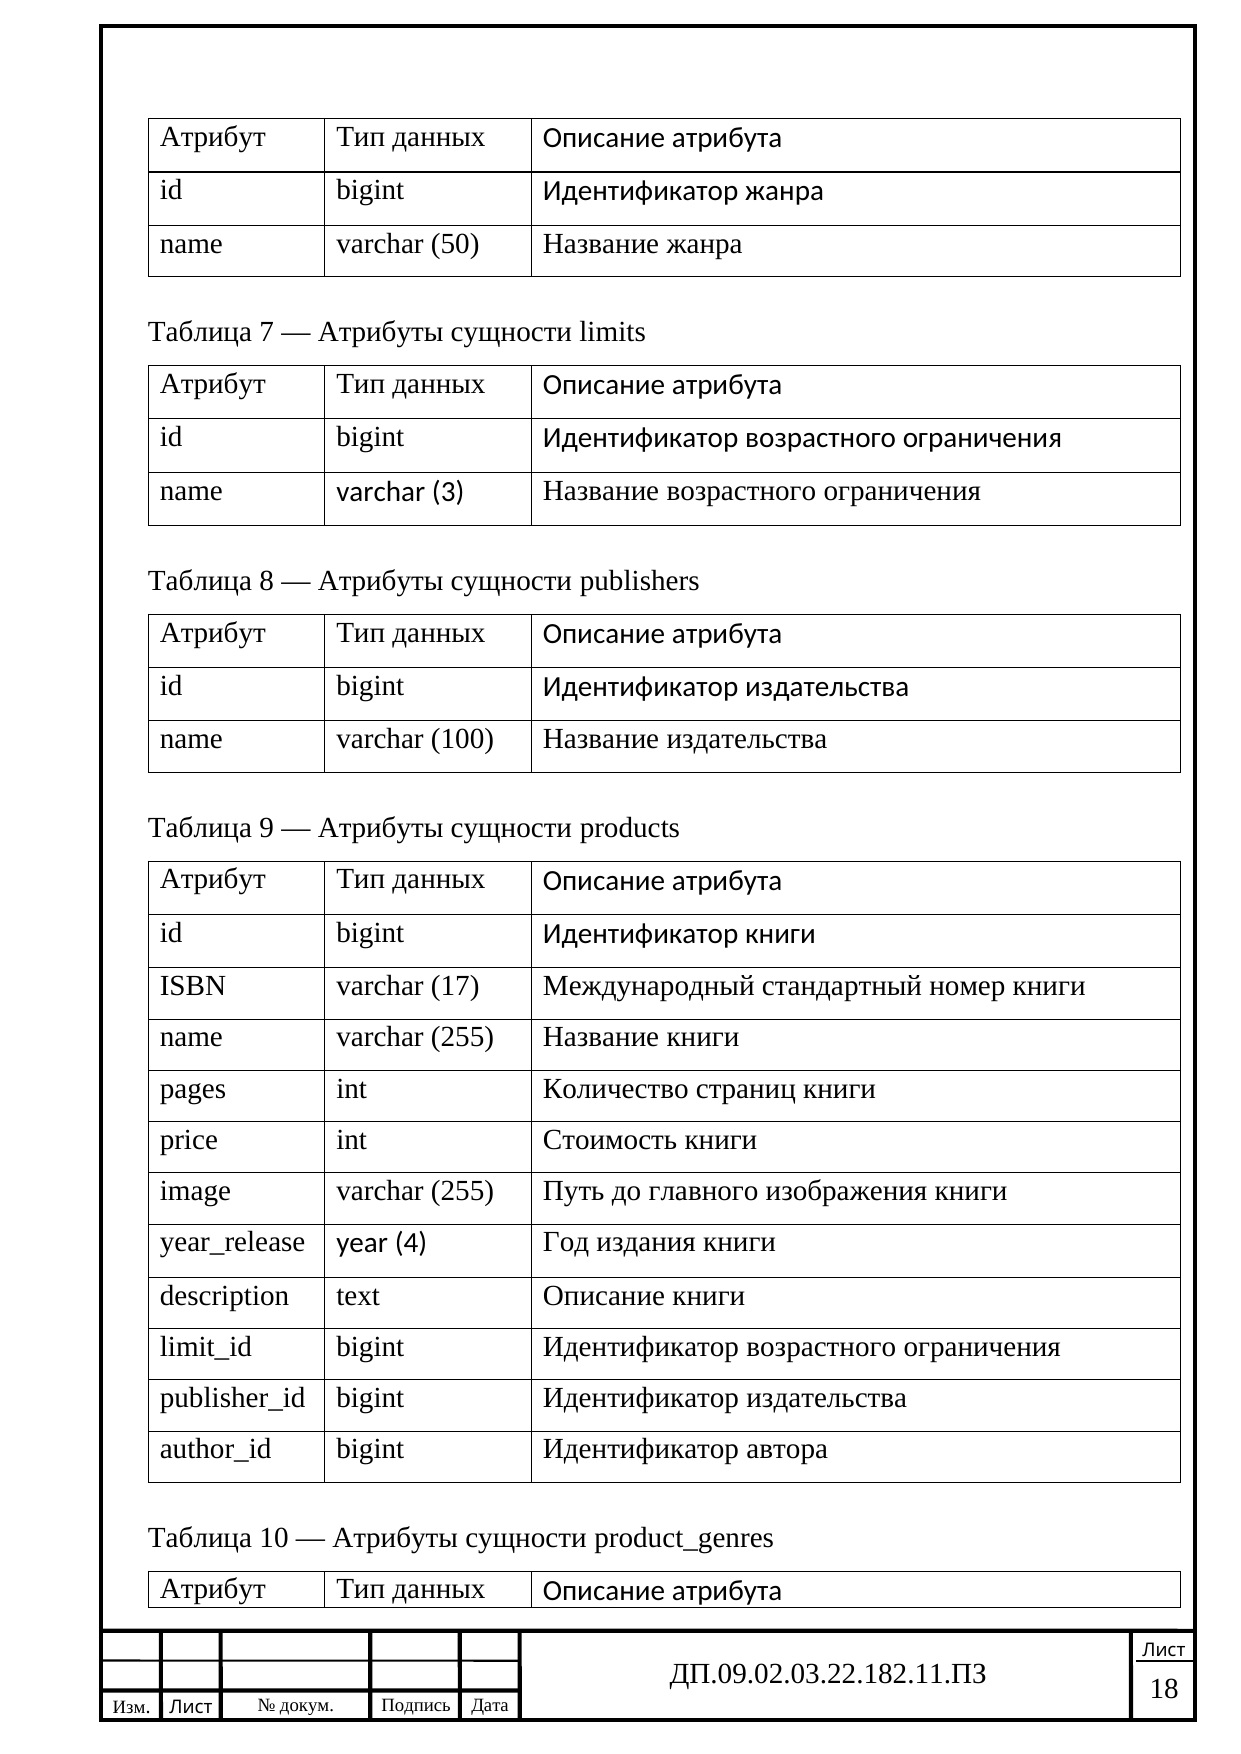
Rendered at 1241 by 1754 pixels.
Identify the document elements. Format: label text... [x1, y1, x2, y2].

table_cell varchar (3) [325, 473, 531, 525]
table_cell varchar (255) [325, 1020, 531, 1070]
table_cell publisher_id [149, 1380, 324, 1431]
table_cell Международный стандартный номер книги [532, 968, 1180, 1018]
table_cell name [149, 226, 324, 276]
table_cell Идентификатор возрастного ограничения [532, 419, 1180, 472]
table_cell Стоимость книги [532, 1122, 1180, 1172]
table_cell varchar (100) [325, 721, 531, 772]
table_cell year_release [149, 1225, 324, 1277]
table_header Атрибут [149, 119, 324, 171]
table_cell bigint [325, 668, 531, 720]
table_header Тип данных [325, 615, 531, 667]
table_header Атрибут [149, 862, 324, 914]
table_cell image [149, 1173, 324, 1223]
table_cell Год издания книги [532, 1225, 1180, 1277]
table_cell text [325, 1278, 531, 1328]
table_cell bigint [325, 419, 531, 472]
table_cell description [149, 1278, 324, 1328]
table_cell Описание книги [532, 1278, 1180, 1328]
table_header Описание атрибута [532, 119, 1180, 171]
text Таблица 10 — Атрибуты сущности product_genres [148, 1520, 1181, 1554]
table_cell Идентификатор издательства [532, 668, 1180, 720]
table_header Тип данных [325, 366, 531, 418]
table_cell varchar (255) [325, 1173, 531, 1223]
table_header Описание атрибута [532, 1572, 1180, 1607]
table_cell bigint [325, 1380, 531, 1431]
table_header Атрибут [149, 1572, 324, 1607]
table_cell author_id [149, 1432, 324, 1482]
table_cell bigint [325, 173, 531, 225]
table_cell ISBN [149, 968, 324, 1018]
table_cell Путь до главного изображения книги [532, 1173, 1180, 1223]
table_cell bigint [325, 1329, 531, 1379]
table_cell bigint [325, 915, 531, 967]
table_cell id [149, 668, 324, 720]
table_cell name [149, 473, 324, 525]
table_header Атрибут [149, 366, 324, 418]
table_cell id [149, 915, 324, 967]
table_cell name [149, 1020, 324, 1070]
table_cell Название возрастного ограничения [532, 473, 1180, 525]
table_cell Идентификатор жанра [532, 173, 1180, 225]
text Таблица 7 — Атрибуты сущности limits [148, 314, 1181, 348]
table_cell Идентификатор возрастного ограничения [532, 1329, 1180, 1379]
table_header Описание атрибута [532, 366, 1180, 418]
table_cell name [149, 721, 324, 772]
text Таблица 8 — Атрибуты сущности publishers [148, 563, 1181, 597]
table_cell id [149, 419, 324, 472]
table_cell price [149, 1122, 324, 1172]
table_cell Идентификатор книги [532, 915, 1180, 967]
table_header Тип данных [325, 1572, 531, 1607]
table_cell int [325, 1071, 531, 1121]
table_cell bigint [325, 1432, 531, 1482]
table_header Тип данных [325, 862, 531, 914]
table_cell int [325, 1122, 531, 1172]
table_cell Идентификатор автора [532, 1432, 1180, 1482]
table_cell varchar (50) [325, 226, 531, 276]
table_header Описание атрибута [532, 615, 1180, 667]
table_header Тип данных [325, 119, 531, 171]
table_cell Идентификатор издательства [532, 1380, 1180, 1431]
table_cell year (4) [325, 1225, 531, 1277]
table_cell Название жанра [532, 226, 1180, 276]
table_cell limit_id [149, 1329, 324, 1379]
table_cell Название издательства [532, 721, 1180, 772]
table_cell id [149, 173, 324, 225]
text Таблица 9 — Атрибуты сущности products [148, 810, 1181, 844]
table_header Описание атрибута [532, 862, 1180, 914]
table_cell Название книги [532, 1020, 1180, 1070]
table_cell pages [149, 1071, 324, 1121]
table_cell Количество страниц книги [532, 1071, 1180, 1121]
table_header Атрибут [149, 615, 324, 667]
table_cell varchar (17) [325, 968, 531, 1018]
